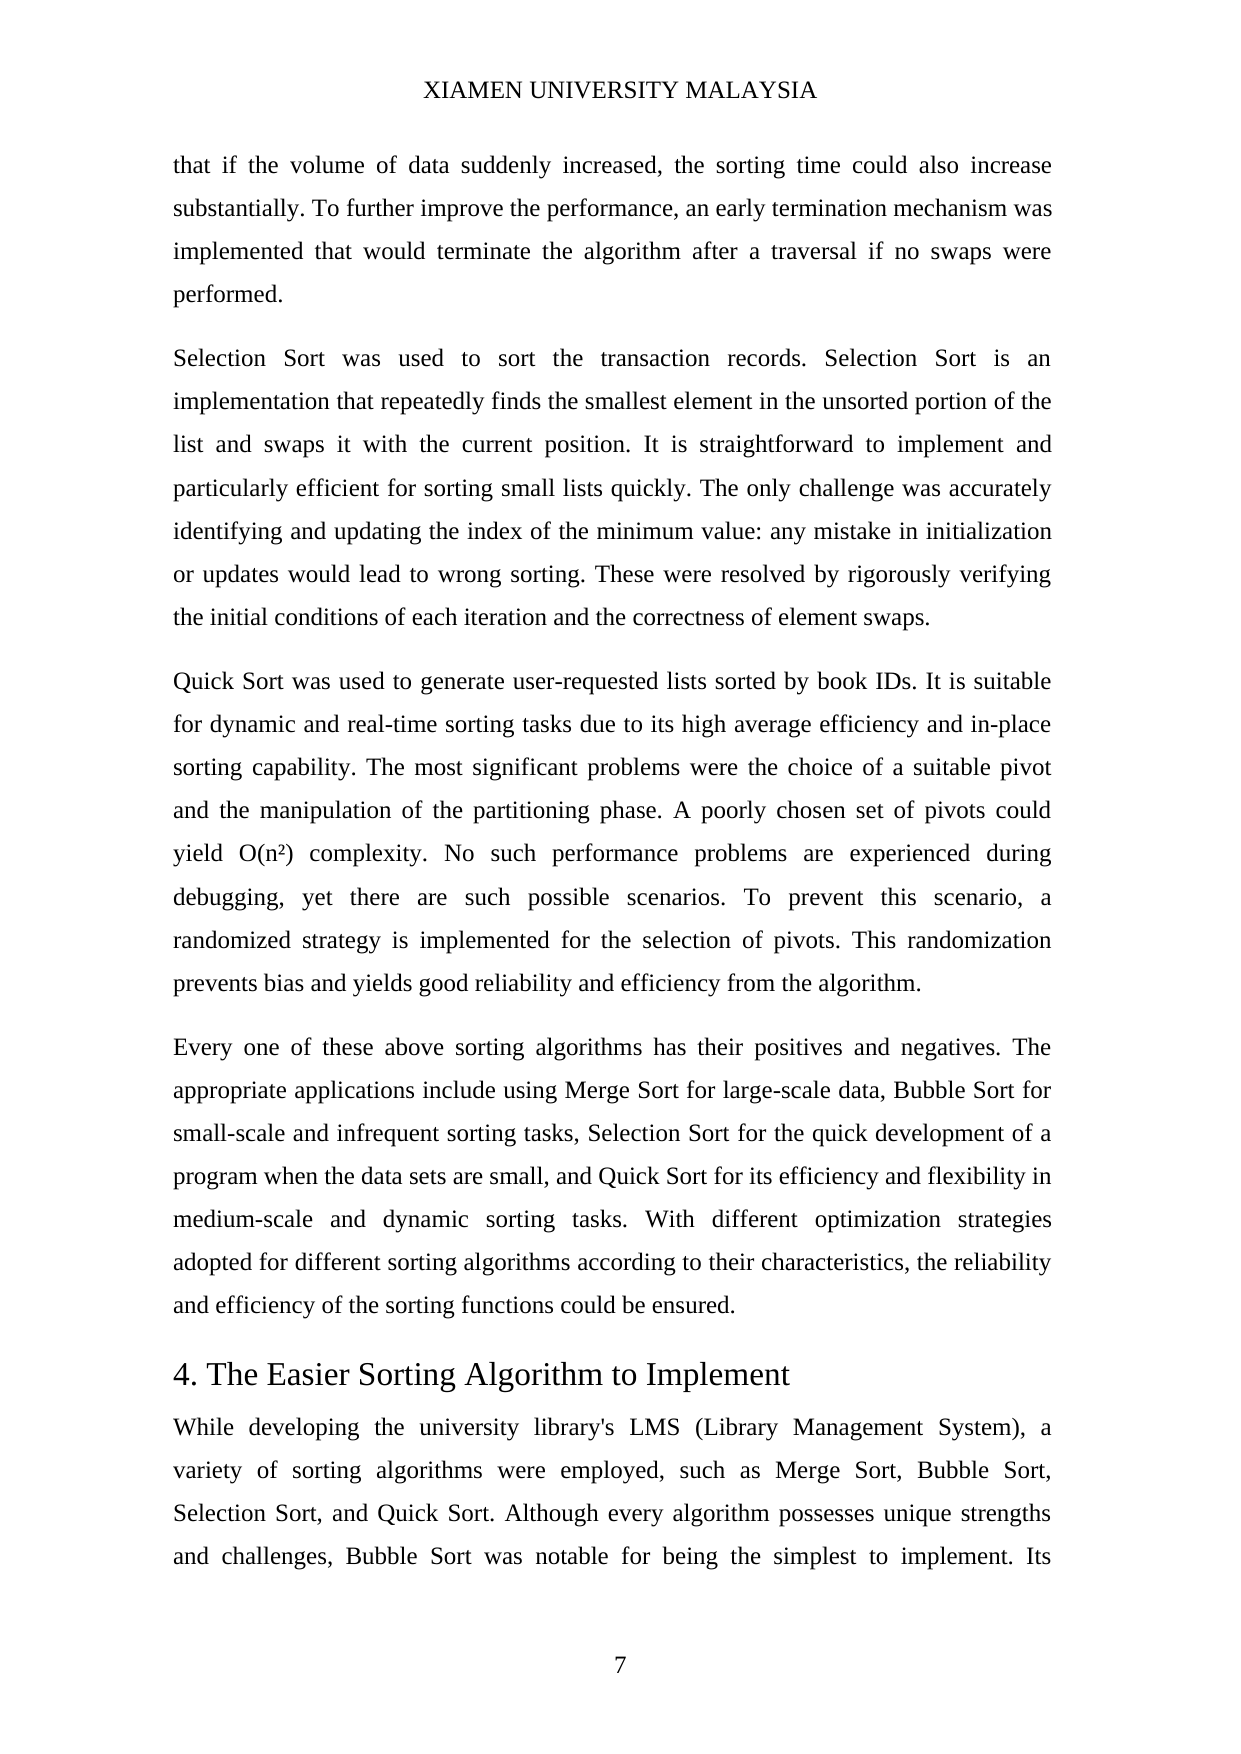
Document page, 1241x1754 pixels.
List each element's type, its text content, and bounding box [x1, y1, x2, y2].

subtitle 4. The Easier Sorting Algorithm to Implement [173, 1354, 1053, 1393]
text Selection Sort was used to sort the transaction records. Selection Sort is an implementation that repeatedly finds the smallest element in the unsorted portion of the list and swaps it with the current position. It is straightforward to implement and particularly efficient for sorting small lists quickly. The only challenge was accurately identifying and updating the index of the minimum value: any mistake in initialization or updates would lead to wrong sorting. These were resolved by rigorously verifying the initial conditions of each iteration and the correctness of element swaps. [173, 343, 1053, 631]
text Quick Sort was used to generate user-requested lists sorted by book IDs. It is suitable for dynamic and real-time sorting tasks due to its high average efficiency and in-place sorting capability. The most significant problems were the choice of a suitable pivot and the manipulation of the partitioning phase. A poorly chosen set of pivots could yield O(n²) complexity. No such performance problems are experienced during debugging, yet there are such possible scenarios. To prevent this scenario, a randomized strategy is implemented for the selection of pivots. This randomization prevents bias and yields good reliability and efficiency from the algorithm. [173, 666, 1053, 997]
text Every one of these above sorting algorithms has their positives and negatives. The appropriate applications include using Merge Sort for large-scale data, Bubble Sort for small-scale and infrequent sorting tasks, Selection Sort for the quick development of a program when the data sets are small, and Quick Sort for its efficiency and flexibility in medium-scale and dynamic sorting tasks. With different optimization strategies adopted for different sorting algorithms according to their characteristics, the reliability and efficiency of the sorting functions could be ensured. [173, 1032, 1053, 1319]
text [173, 150, 1053, 308]
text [173, 1412, 1053, 1570]
